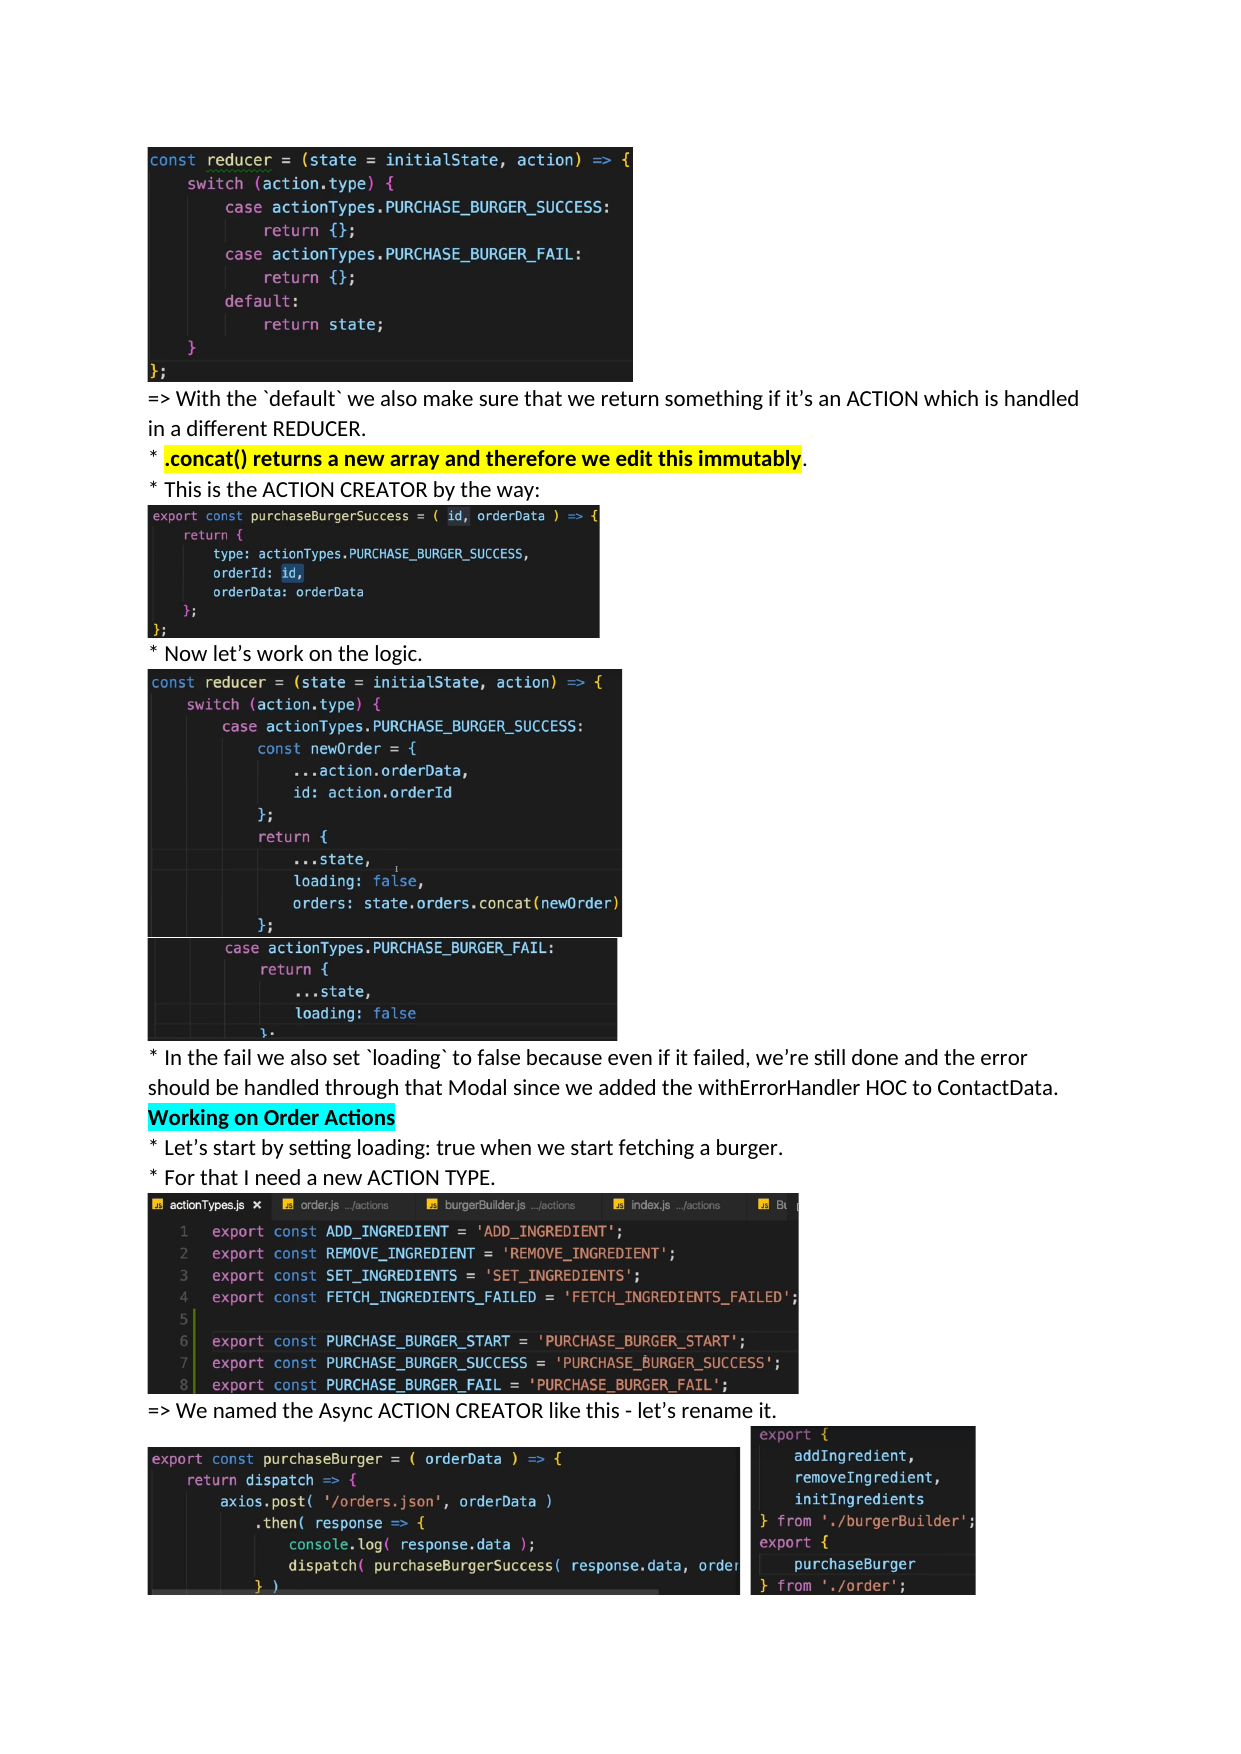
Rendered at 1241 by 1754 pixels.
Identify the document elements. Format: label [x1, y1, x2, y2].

picture [147, 505, 600, 638]
picture [750, 1426, 976, 1595]
text [148, 148, 1093, 1600]
picture [147, 1447, 741, 1595]
picture [147, 1193, 799, 1394]
picture [147, 938, 618, 1041]
picture [147, 147, 633, 382]
picture [147, 669, 623, 937]
